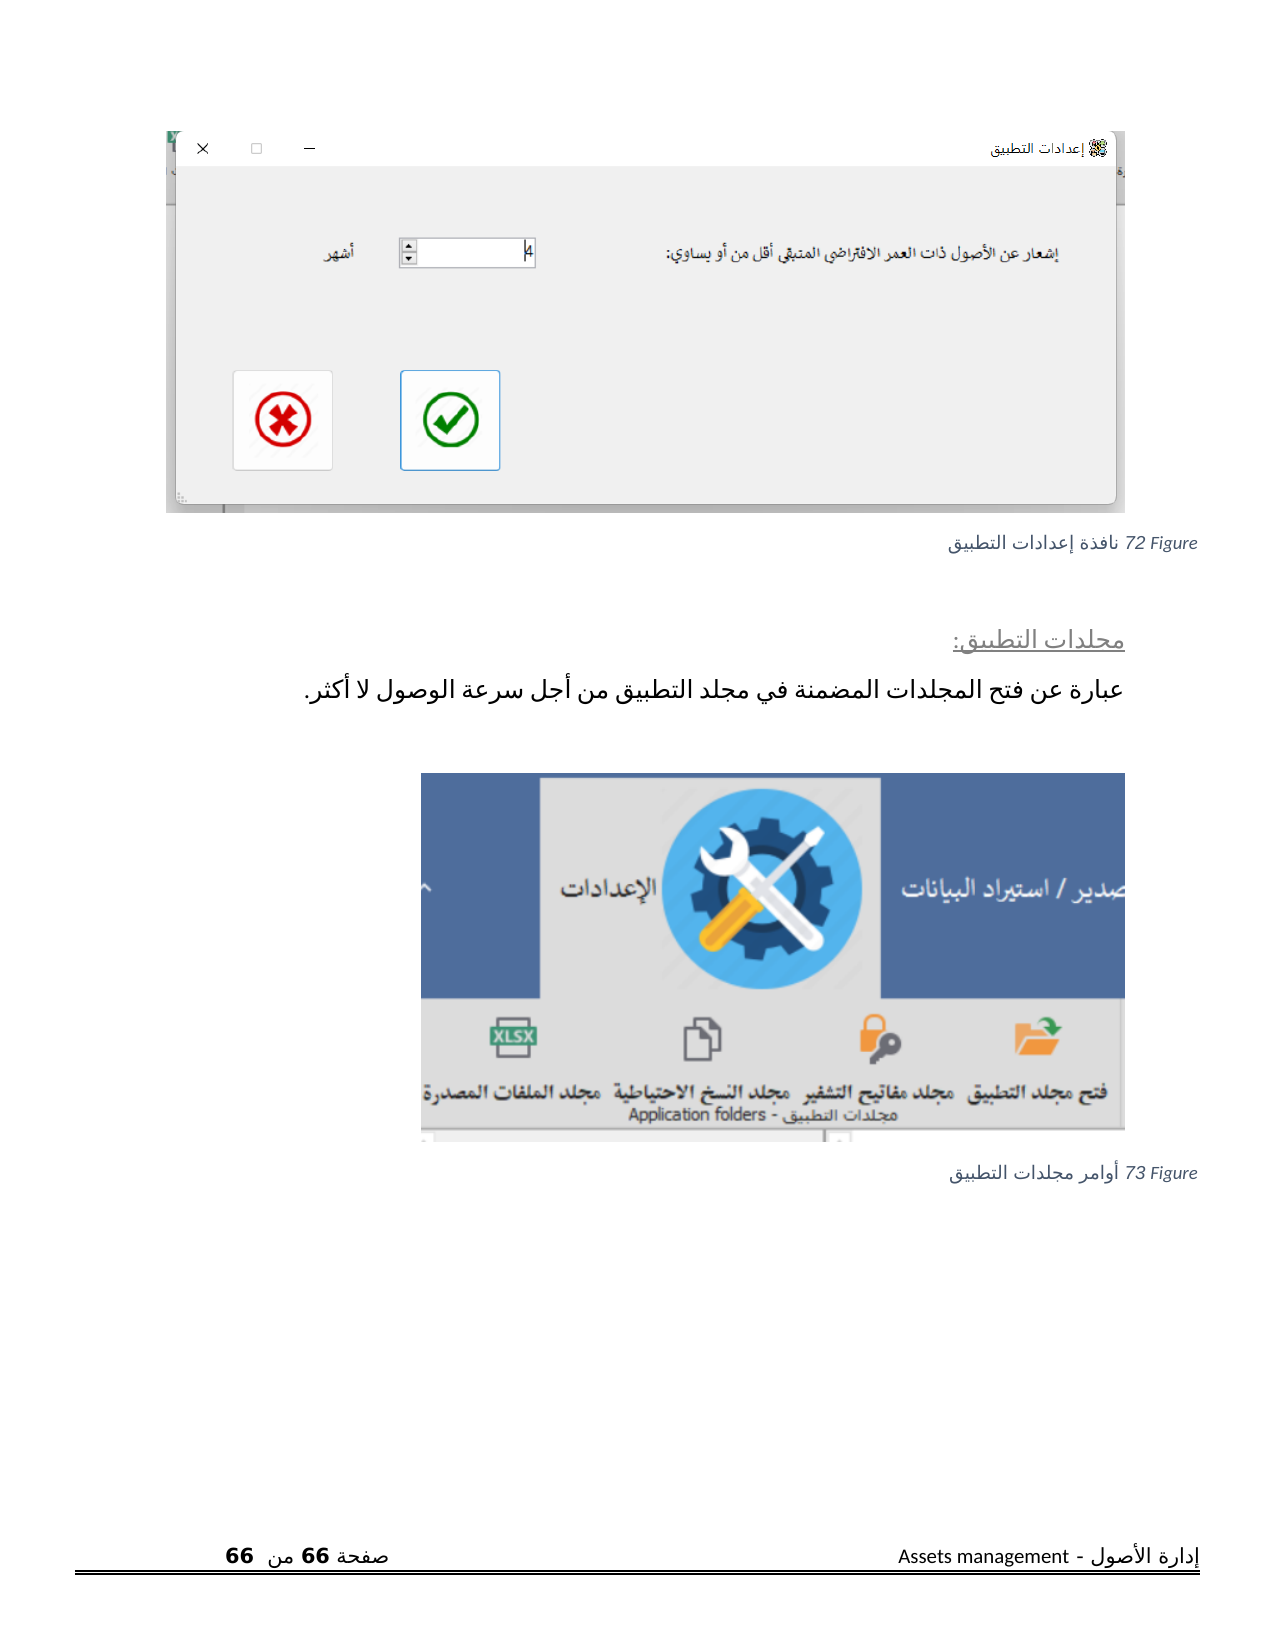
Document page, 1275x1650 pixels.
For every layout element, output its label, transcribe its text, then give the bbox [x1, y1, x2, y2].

picture [421, 773, 1125, 1142]
subtitle مجلدات التطبيق: [75, 624, 1200, 655]
picture [166, 131, 1125, 513]
text عبارة عن فتح المجلدات المضمنة في مجلد التطبيق من أجل سرعة الوصول لا أكثر. [75, 674, 1200, 704]
